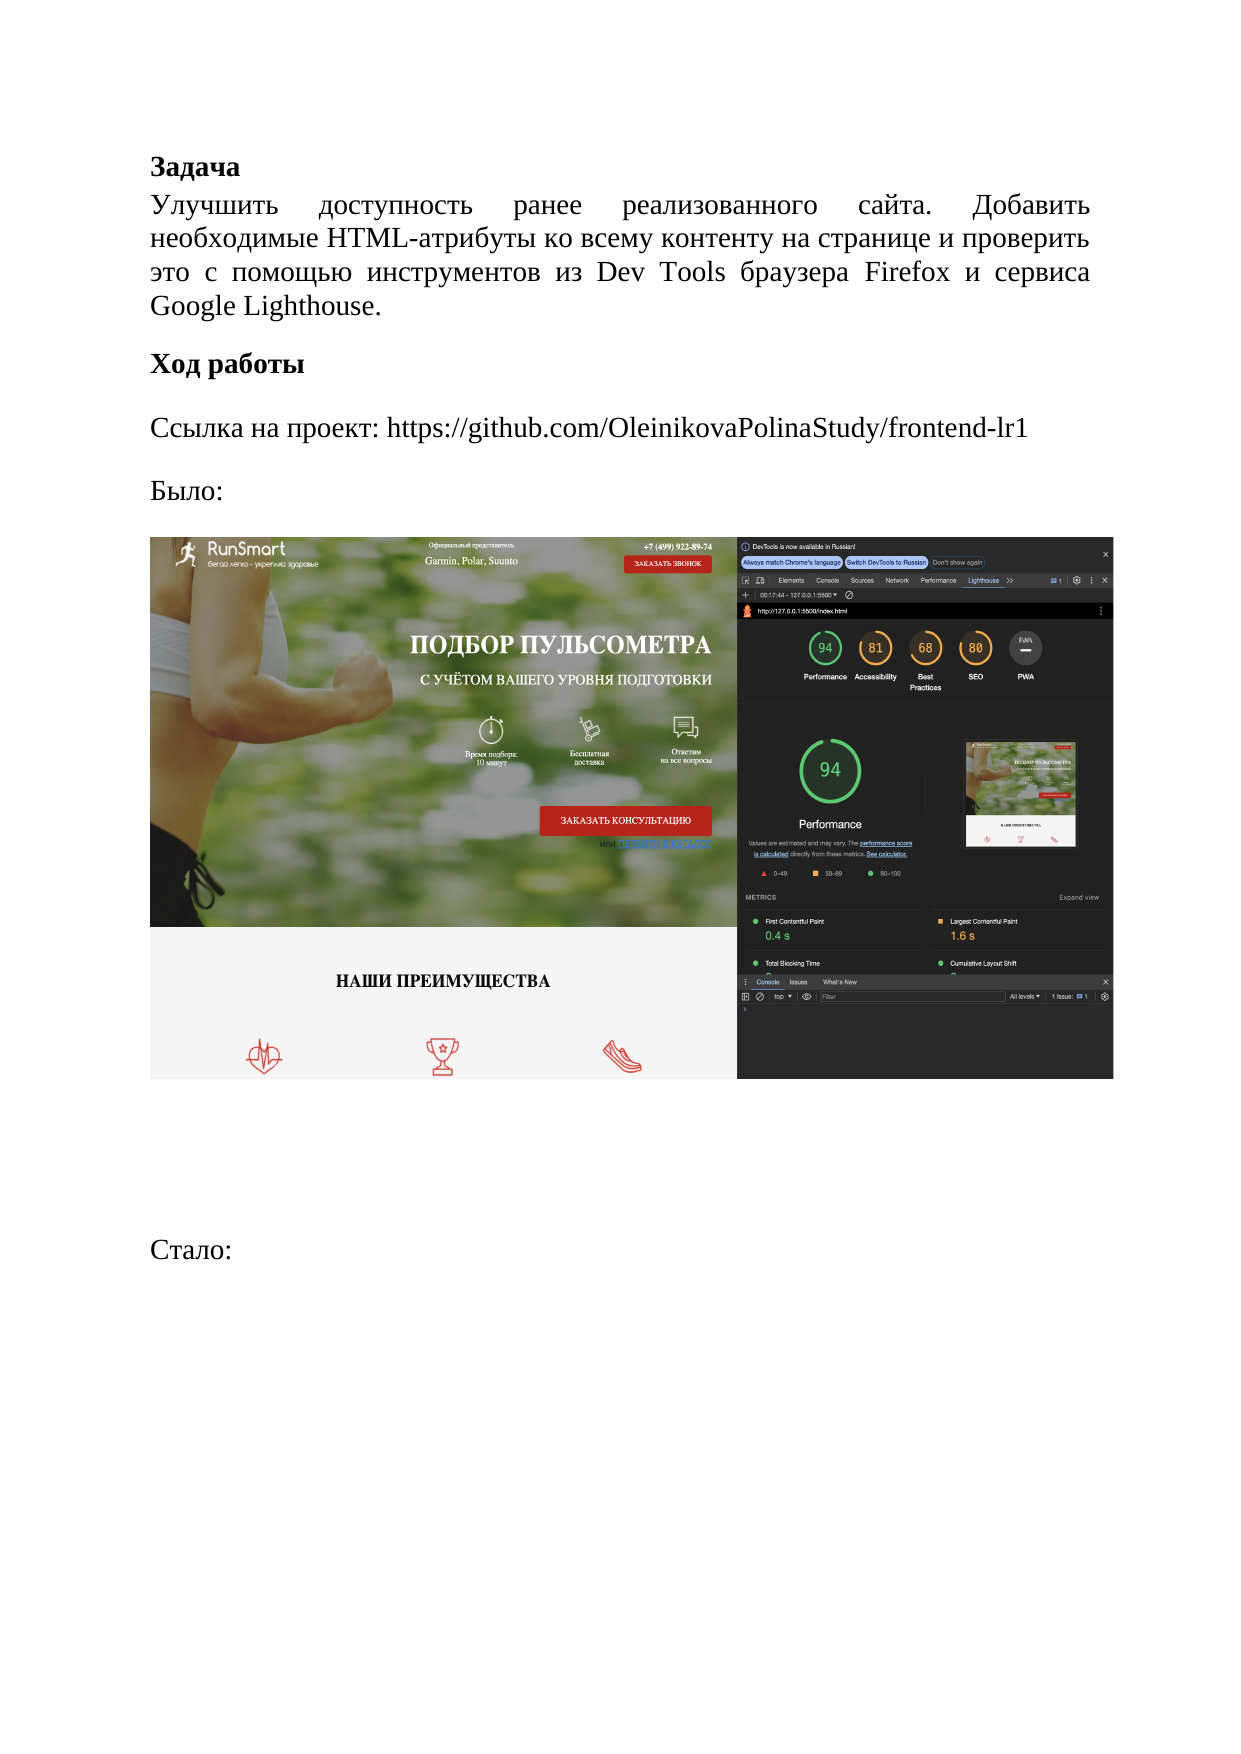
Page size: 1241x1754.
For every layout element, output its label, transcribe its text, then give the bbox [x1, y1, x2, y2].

text Стало: [150, 1232, 1103, 1266]
text Ссылка на проект: https://github.com/OleinikovaPolinaStudy/frontend-lr1 Было: [150, 410, 1031, 507]
text Улучшить доступность ранее реализованного сайта. Добавить необходимые HTML-атрибуты ко всему контенту на странице и проверить это с помощью инструментов из Dev Tools браузера Firefox и сервиса Google Lighthouse. [150, 187, 1090, 321]
subtitle Задача [150, 149, 1103, 182]
picture [150, 537, 1114, 1079]
subtitle Ход работы [150, 346, 1103, 380]
